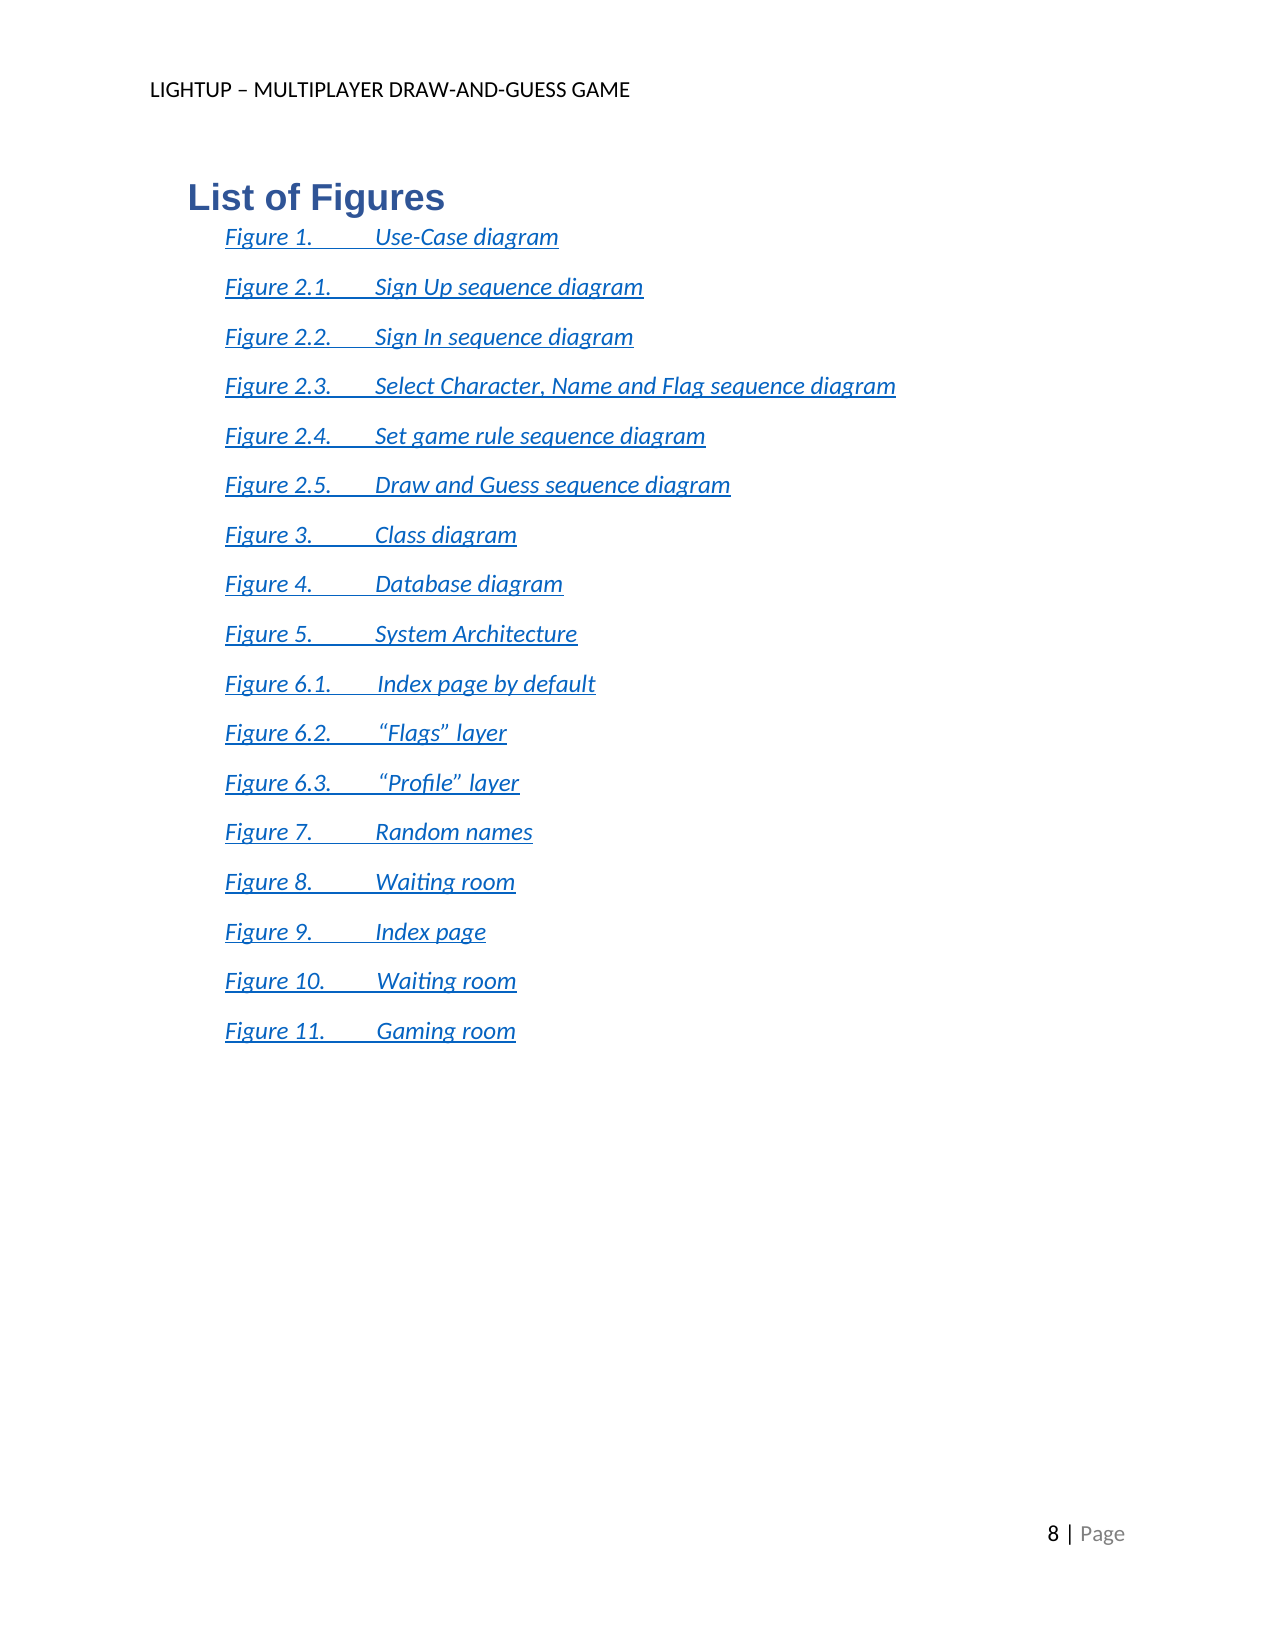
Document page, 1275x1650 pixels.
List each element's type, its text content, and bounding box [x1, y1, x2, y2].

text Figure 5. System Architecture [225, 618, 1125, 649]
text Figure 2.4. Set game rule sequence diagram [225, 420, 1125, 450]
text Figure 10. Waiting room [225, 965, 1125, 996]
text Figure 7. Random names [225, 817, 1125, 847]
text Figure 6.2. “Flags” layer [225, 717, 1125, 748]
text Figure 8. Waiting room [225, 866, 1125, 897]
text Figure 2.3. Select Character, Name and Flag sequence diagram [225, 370, 1125, 401]
text Figure 2.1. Sign Up sequence diagram [225, 271, 1125, 302]
text Figure 11. Gaming room [225, 1015, 1125, 1045]
text Figure 2.5. Draw and Guess sequence diagram [225, 469, 1125, 500]
text Figure 3. Class diagram [225, 519, 1125, 549]
text Figure 2.2. Sign In sequence diagram [225, 321, 1125, 351]
text Figure 9. Index page [225, 916, 1125, 946]
text Figure 6.1. Index page by default [225, 668, 1125, 698]
text Figure 6.3. “Profile” layer [225, 767, 1125, 797]
subtitle List of Figures [187, 175, 1125, 218]
text Figure 1. Use-Case diagram [225, 222, 1125, 252]
text Figure 4. Database diagram [225, 569, 1125, 599]
